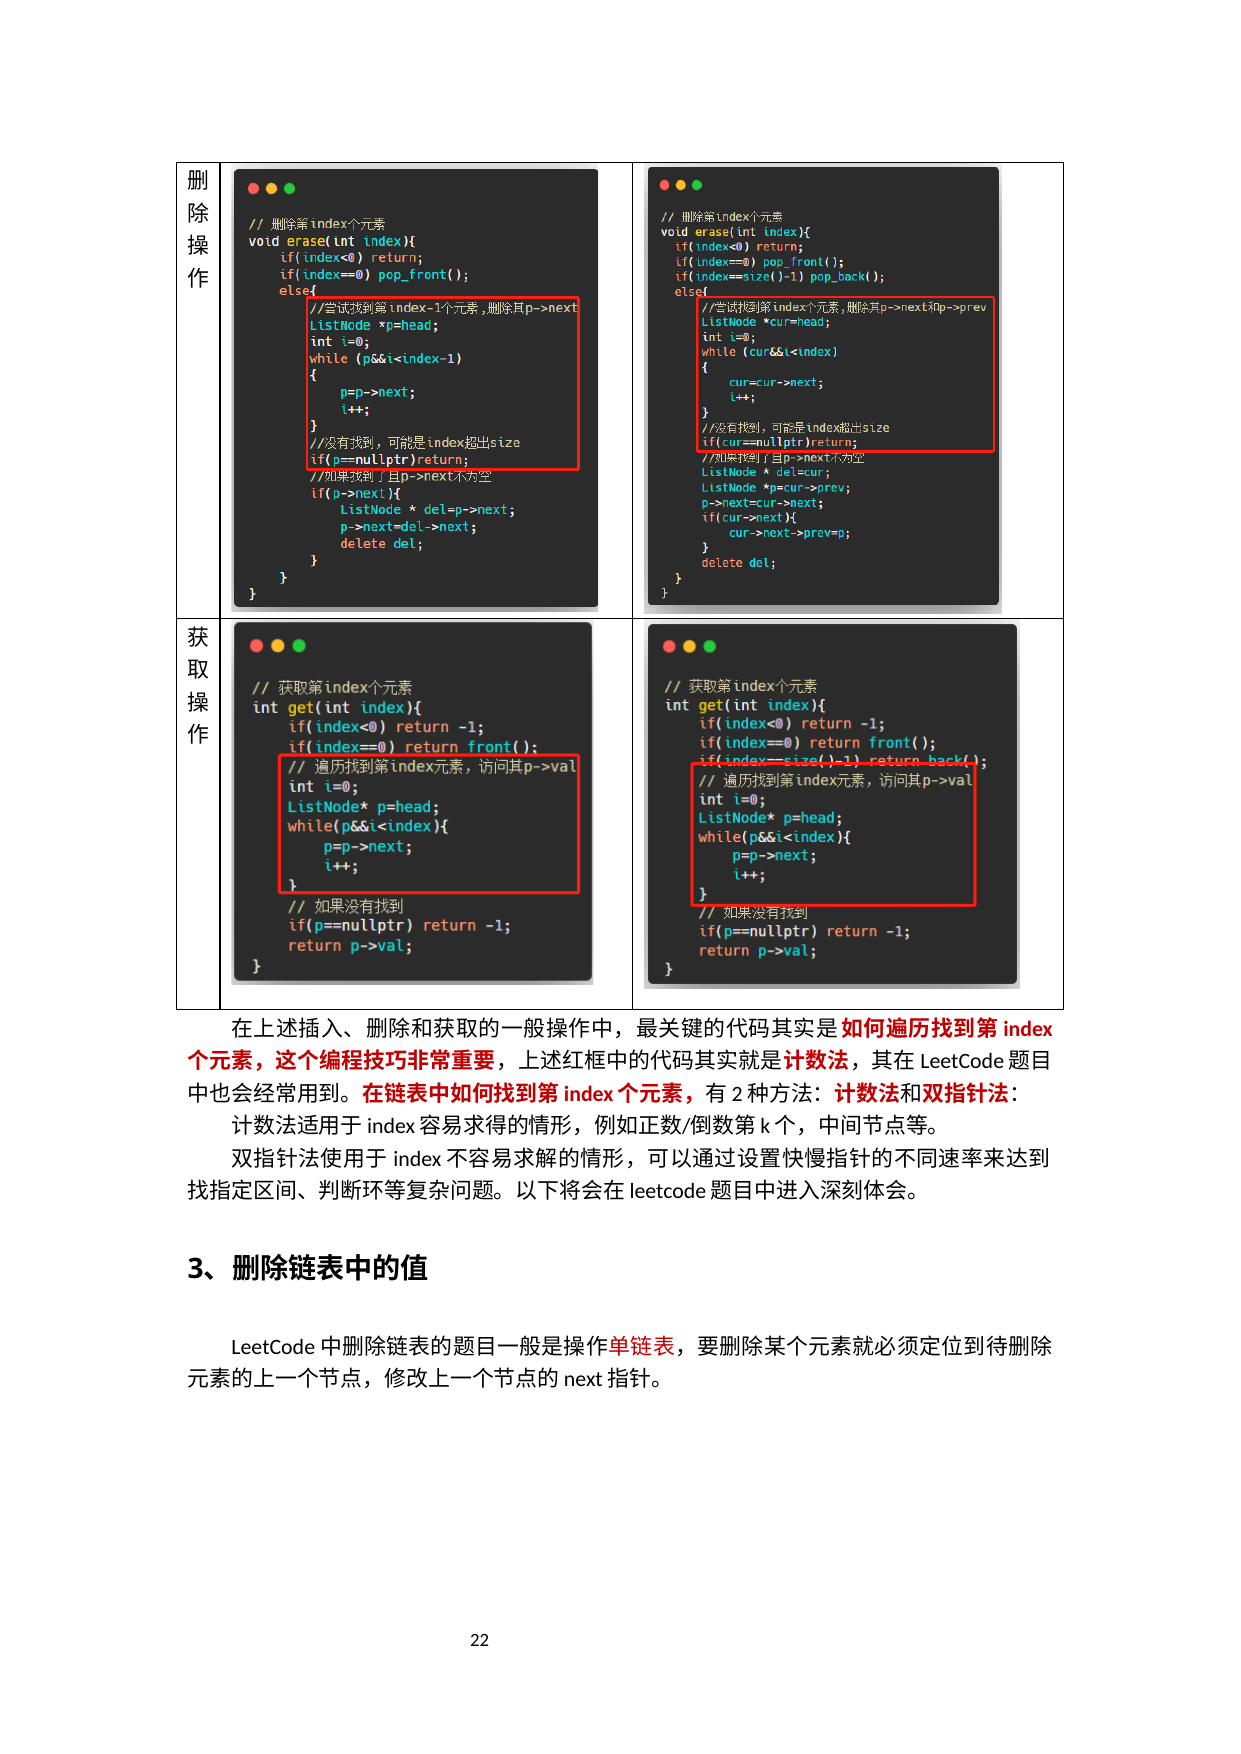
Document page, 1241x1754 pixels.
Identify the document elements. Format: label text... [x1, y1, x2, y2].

subtitle 删除链表中的值 [187, 1234, 1053, 1299]
table_cell [633, 163, 1063, 618]
list 在上述插入、删除和获取的一般操作中，最关键的代码其实是如何遍历找到第index个元素，这个编程技巧非常重要，上述红框中的代码其实就是计数法，其在LeetCode题目中也会经常用到。在链表中如何找到第index个元素，有2种方法：计数法和双指针法： [187, 1010, 1053, 1108]
picture [644, 163, 1002, 614]
list 双指针法使用于index不容易求解的情形，可以通过设置快慢指针的不同速率来达到找指定区间、判断环等复杂问题。以下将会在leetcode题目中进入深刻体会。 [187, 1140, 1053, 1205]
picture [231, 163, 599, 612]
table_cell 获取操作 [177, 619, 219, 1009]
table_cell 删除操作 [177, 163, 219, 618]
list LeetCode中删除链表的题目一般是操作单链表，要删除某个元素就必须定位到待删除元素的上一个节点，修改上一个节点的next指针。 [187, 1328, 1053, 1393]
table_cell [221, 619, 632, 1009]
picture [644, 619, 1020, 989]
table_cell [221, 163, 632, 618]
picture [231, 619, 594, 985]
table_cell [633, 619, 1063, 1009]
list 计数法适用于index容易求得的情形，例如正数/倒数第k个，中间节点等。 [187, 1108, 1053, 1140]
